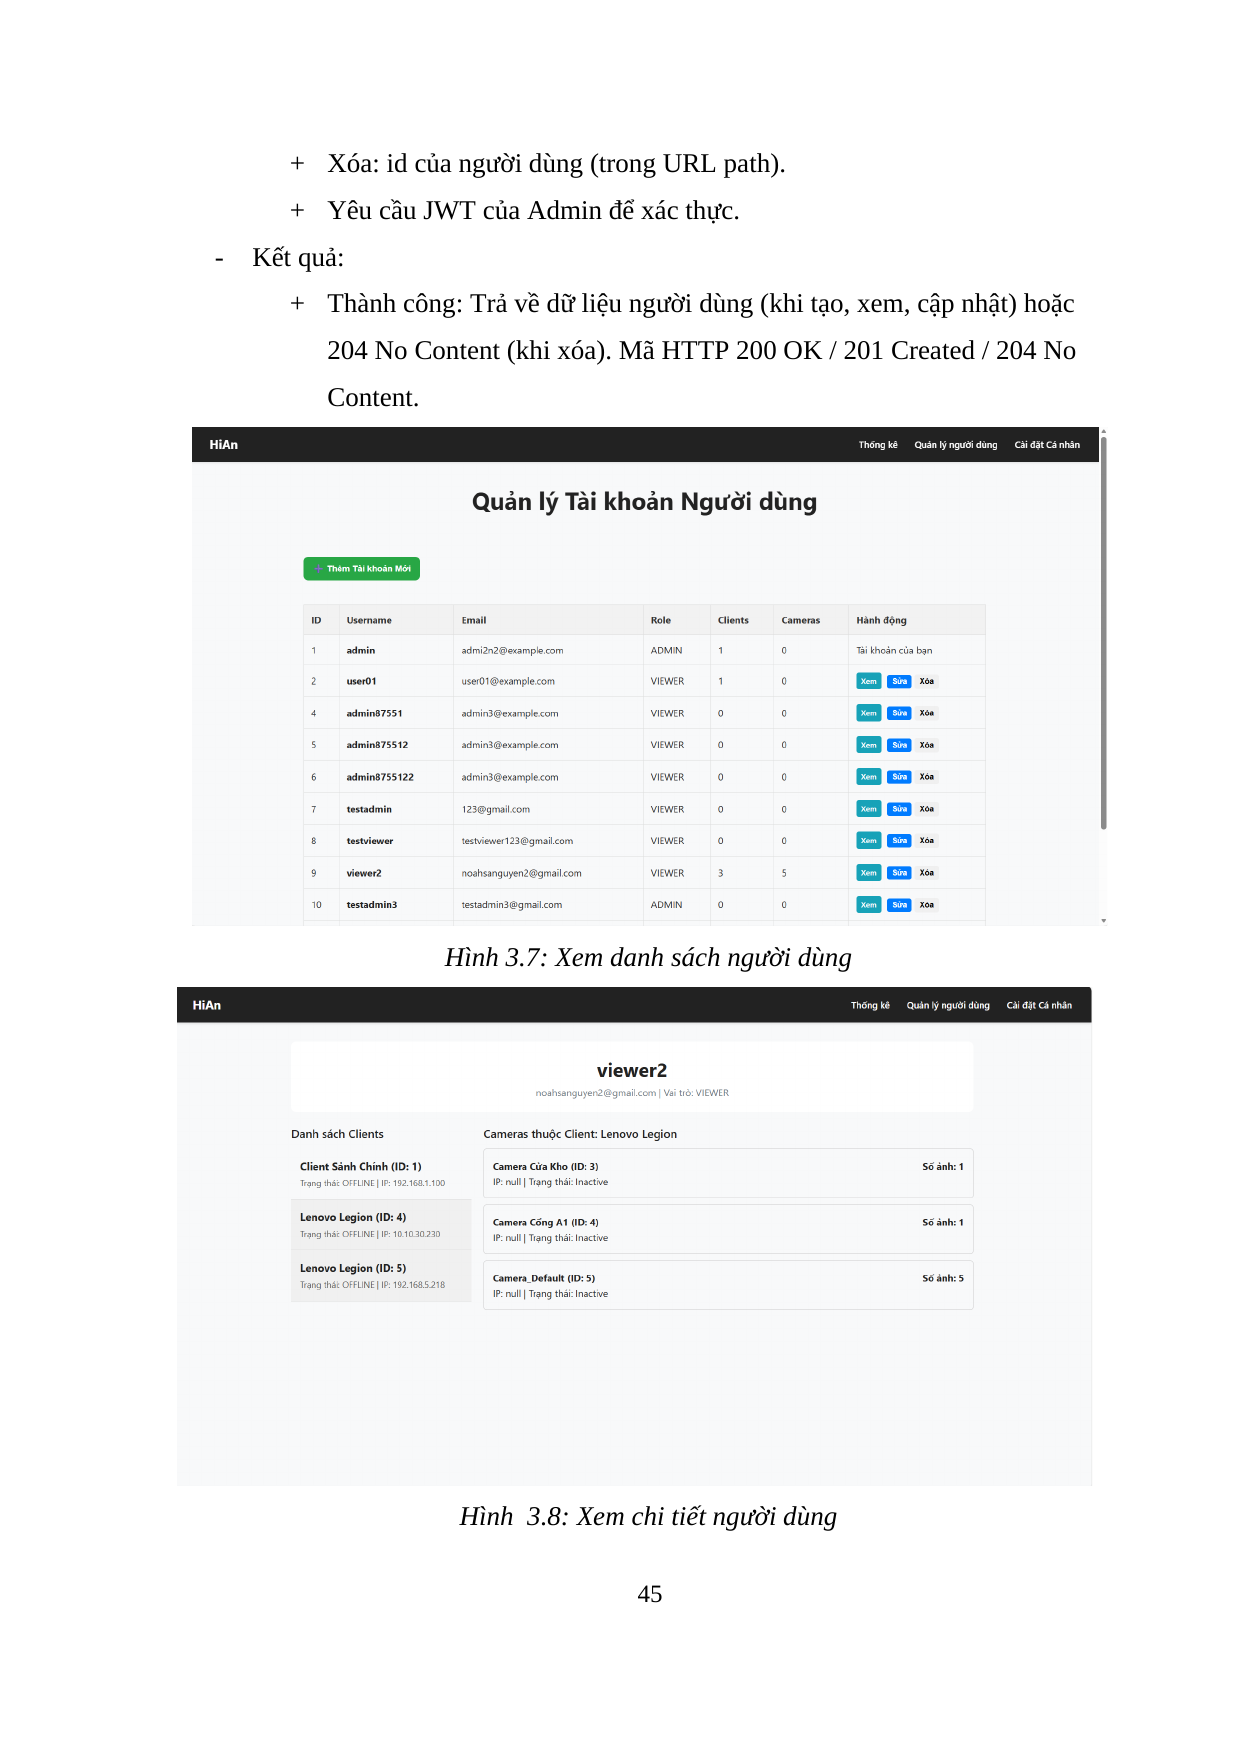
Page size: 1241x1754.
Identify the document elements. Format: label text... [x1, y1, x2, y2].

picture [177, 987, 1093, 1486]
list Yêu cầu JWT của Admin để xác thực. [289, 194, 1122, 225]
list Kết quả: [214, 241, 1122, 272]
text Hình 3.8: Xem chi tiết người dùng [177, 1500, 1122, 1531]
list Thành công: Trả về dữ liệu người dùng (khi tạo, xem, cập nhật) hoặc 204 No Content (khi xóa). Mã HTTP 200 OK / 201 Created / 204 No Content. [289, 287, 1122, 412]
list Xóa: id của người dùng (trong URL path). [289, 147, 1122, 179]
picture [192, 427, 1108, 926]
